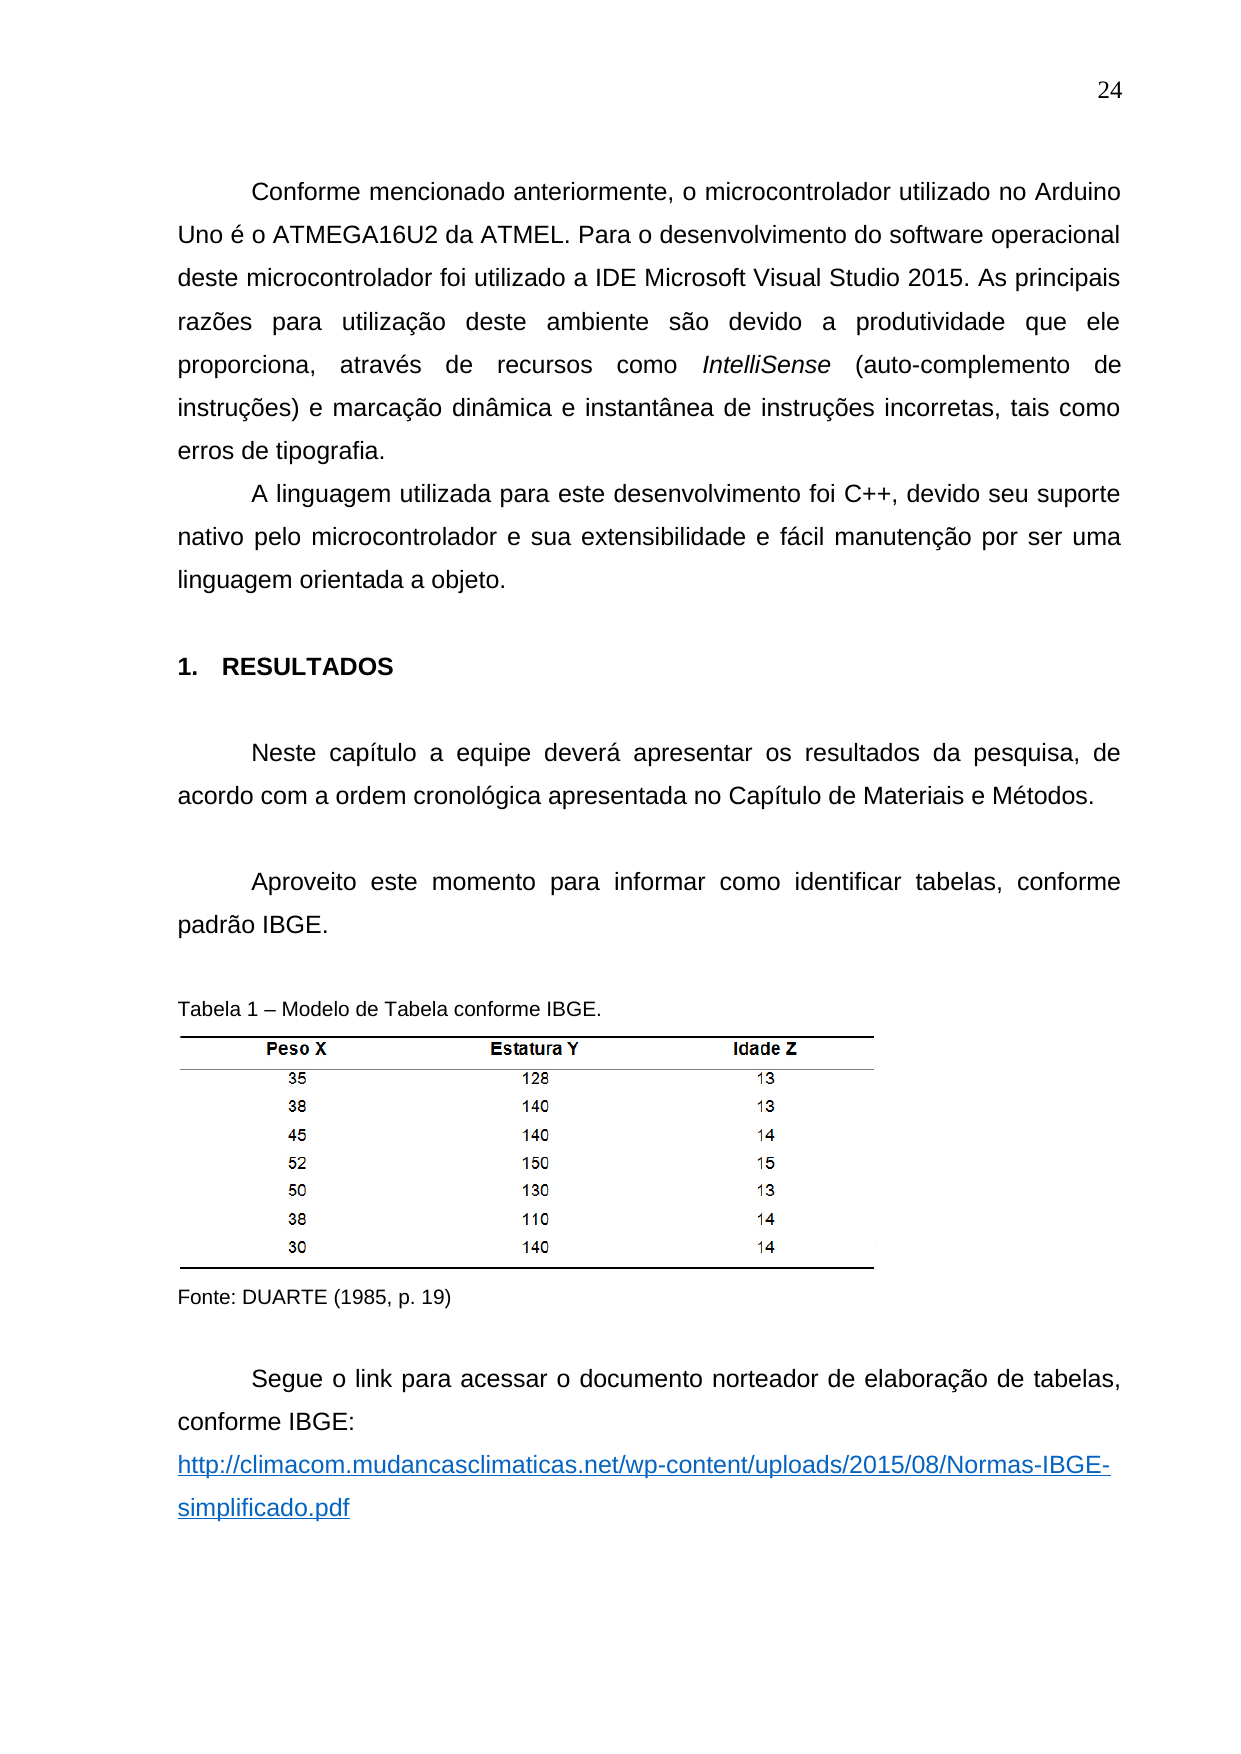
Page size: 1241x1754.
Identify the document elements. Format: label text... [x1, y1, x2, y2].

text Aproveito este momento para informar como identificar tabelas, conforme padrão IBGE. [177, 867, 1122, 939]
text Neste capítulo a equipe deverá apresentar os resultados da pesquisa, de acordo com a ordem cronológica apresentada no Capítulo de Materiais e Métodos. [177, 738, 1122, 810]
text Segue o link para acessar o documento norteador de elaboração de tabelas, conforme IBGE: [177, 1363, 1122, 1435]
text Tabela 1 – Modelo de Tabela conforme IBGE. [177, 997, 1122, 1021]
text Conforme mencionado anteriormente, o microcontrolador utilizado no Arduino Uno é o ATMEGA16U2 da ATMEL. Para o desenvolvimento do software operacional deste microcontrolador foi utilizado a IDE Microsoft Visual Studio 2015. As principais razões para utilização deste ambiente são devido a produtividade que ele proporciona, através de recursos como IntelliSense (auto-complemento de instruções) e marcação dinâmica e instantânea de instruções incorretas, tais como erros de tipografia. [177, 177, 1122, 465]
picture [177, 1032, 876, 1270]
text http://climacom.mudancasclimaticas.net/wp-content/uploads/2015/08/Normas-IBGE-simplificado.pdf [177, 1450, 1122, 1522]
text Fonte: DUARTE (1985, p. 19) [177, 1284, 1122, 1308]
text A linguagem utilizada para este desenvolvimento foi C++, devido seu suporte nativo pelo microcontrolador e sua extensibilidade e fácil manutenção por ser uma linguagem orientada a objeto. [177, 479, 1122, 594]
list RESULTADOS [177, 652, 1122, 680]
